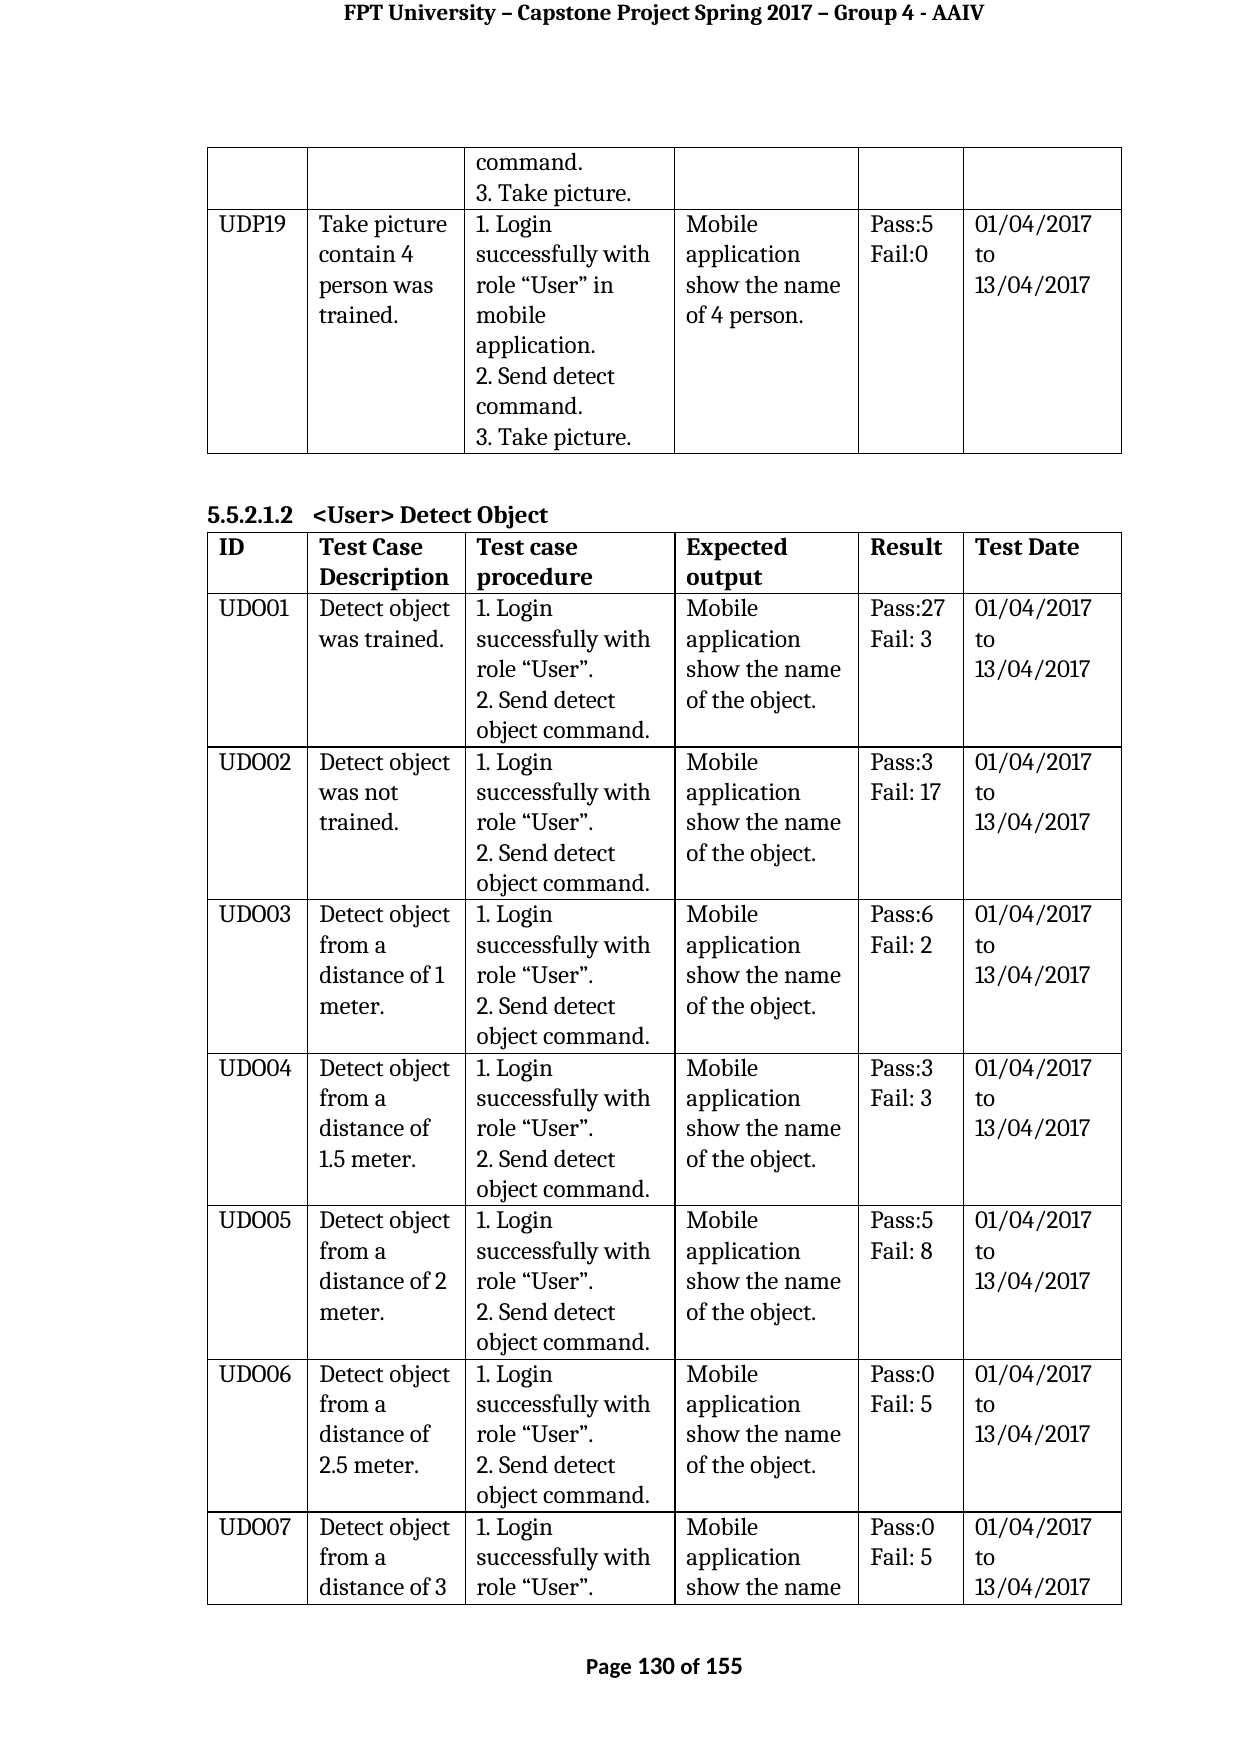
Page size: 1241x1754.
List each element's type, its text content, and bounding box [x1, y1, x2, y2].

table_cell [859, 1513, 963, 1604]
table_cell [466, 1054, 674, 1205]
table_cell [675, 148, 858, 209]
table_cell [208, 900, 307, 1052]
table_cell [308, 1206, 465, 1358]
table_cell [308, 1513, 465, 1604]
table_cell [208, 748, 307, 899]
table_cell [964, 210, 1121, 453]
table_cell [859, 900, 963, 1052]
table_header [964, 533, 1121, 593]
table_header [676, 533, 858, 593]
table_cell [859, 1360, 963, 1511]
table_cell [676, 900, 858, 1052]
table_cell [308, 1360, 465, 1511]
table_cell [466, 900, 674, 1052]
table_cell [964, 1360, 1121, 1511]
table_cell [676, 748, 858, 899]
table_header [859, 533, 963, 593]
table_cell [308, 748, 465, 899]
subtitle <User> Detect Object [207, 501, 1122, 530]
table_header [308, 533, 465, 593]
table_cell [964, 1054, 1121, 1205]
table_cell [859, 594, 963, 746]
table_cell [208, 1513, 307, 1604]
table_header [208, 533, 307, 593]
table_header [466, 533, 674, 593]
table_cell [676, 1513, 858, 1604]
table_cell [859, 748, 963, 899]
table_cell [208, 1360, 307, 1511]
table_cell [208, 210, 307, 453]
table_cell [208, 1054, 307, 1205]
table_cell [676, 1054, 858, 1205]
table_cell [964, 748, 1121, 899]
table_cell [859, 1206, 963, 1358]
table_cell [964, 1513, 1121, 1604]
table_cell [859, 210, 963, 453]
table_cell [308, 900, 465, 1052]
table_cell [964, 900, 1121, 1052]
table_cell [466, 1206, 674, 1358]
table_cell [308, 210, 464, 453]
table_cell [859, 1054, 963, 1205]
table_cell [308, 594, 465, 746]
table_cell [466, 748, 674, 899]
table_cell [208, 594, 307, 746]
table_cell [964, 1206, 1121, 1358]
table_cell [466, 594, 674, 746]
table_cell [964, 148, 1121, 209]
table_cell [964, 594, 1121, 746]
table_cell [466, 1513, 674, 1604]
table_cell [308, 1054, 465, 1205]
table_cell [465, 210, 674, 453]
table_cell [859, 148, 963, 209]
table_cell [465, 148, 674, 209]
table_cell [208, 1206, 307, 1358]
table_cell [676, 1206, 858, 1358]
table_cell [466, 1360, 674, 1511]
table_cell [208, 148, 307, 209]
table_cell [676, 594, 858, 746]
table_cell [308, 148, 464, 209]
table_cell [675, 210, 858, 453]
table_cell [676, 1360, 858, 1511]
